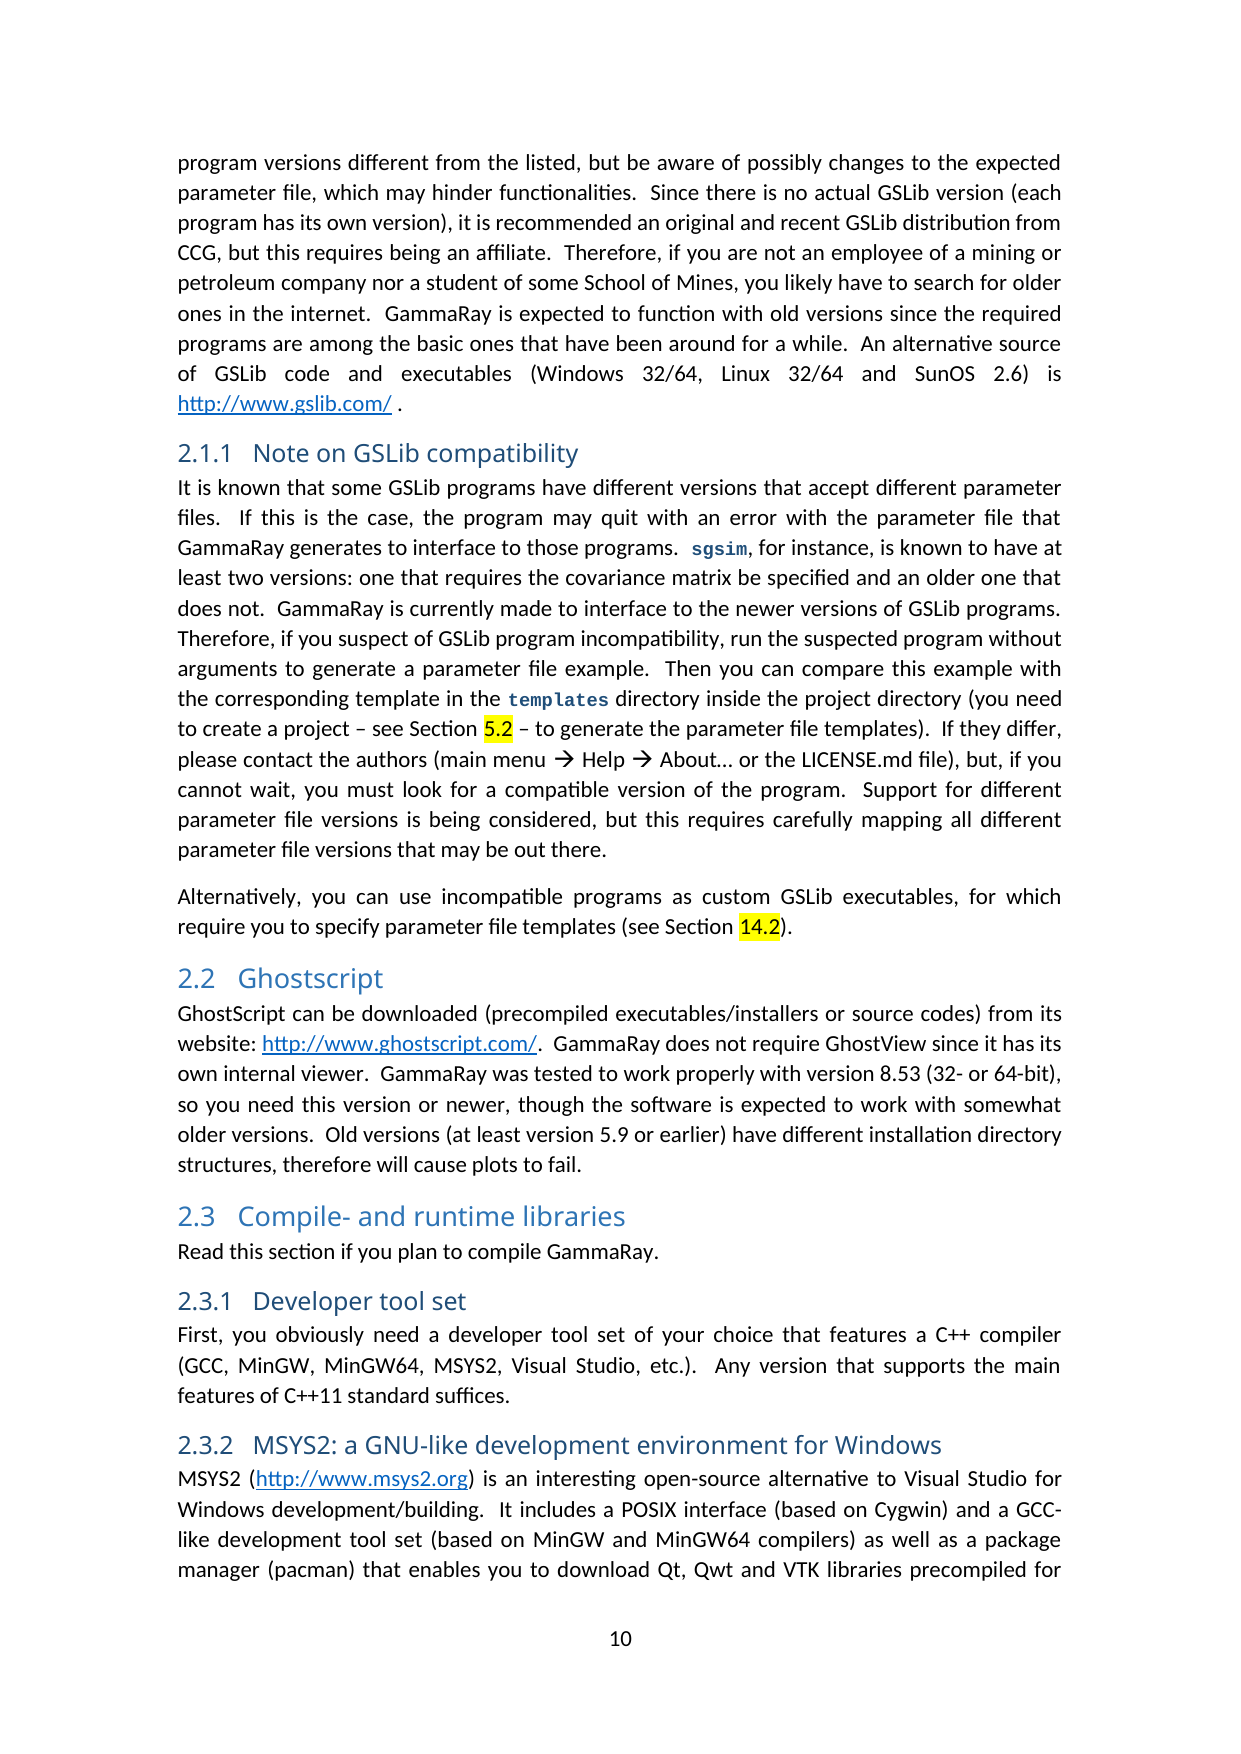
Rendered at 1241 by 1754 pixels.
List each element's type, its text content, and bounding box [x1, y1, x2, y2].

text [177, 1464, 1063, 1583]
subtitle Ghostscript [177, 959, 1063, 996]
text GhostScript can be downloaded (precompiled executables/installers or source codes) from its website: http://www.ghostscript.com/. GammaRay does not require GhostView since it has its own internal viewer. GammaRay was tested to work properly with version 8.53 (32- or 64-bit), so you need this version or newer, though the software is expected to work with somewhat older versions. Old versions (at least version 5.9 or earlier) have different installation directory structures, therefore will cause plots to fail. [177, 999, 1063, 1178]
text First, you obviously need a developer tool set of your choice that features a C++ compiler (GCC, MinGW, MinGW64, MSYS2, Visual Studio, etc.). Any version that supports the main features of C++11 standard suffices. [177, 1321, 1063, 1409]
text Read this section if you plan to compile GammaRay. [177, 1237, 1063, 1265]
text It is known that some GSLib programs have different versions that accept different parameter files. If this is the case, the program may quit with an error with the parameter file that GammaRay generates to interface to those programs. sgsim, for instance, is known to have at least two versions: one that requires the covariance matrix be specified and an older one that does not. GammaRay is currently made to interface to the newer versions of GSLib programs. Therefore, if you suspect of GSLib program incompatibility, run the suspected program without arguments to generate a parameter file example. Then you can compare this example with the corresponding template in the templates directory inside the project directory (you need to create a project – see Section 5.2 – to generate the parameter file templates). If they differ, please contact the authors (main menu Help About… or the LICENSE.md file), but, if you cannot wait, you must look for a compatible version of the program. Support for different parameter file versions is being considered, but this requires carefully mapping all different parameter file versions that may be out there. [177, 473, 1063, 863]
text Alternatively, you can use incompatible programs as custom GSLib executables, for which require you to specify parameter file templates (see Section 14.2). [177, 882, 1063, 941]
subtitle Compile- and runtime libraries [177, 1197, 1063, 1234]
subtitle Developer tool set [177, 1284, 1063, 1318]
subtitle Note on GSLib compatibility [177, 436, 1063, 470]
subtitle MSYS2: a GNU-like development environment for Windows [177, 1428, 1063, 1462]
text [177, 148, 1063, 417]
